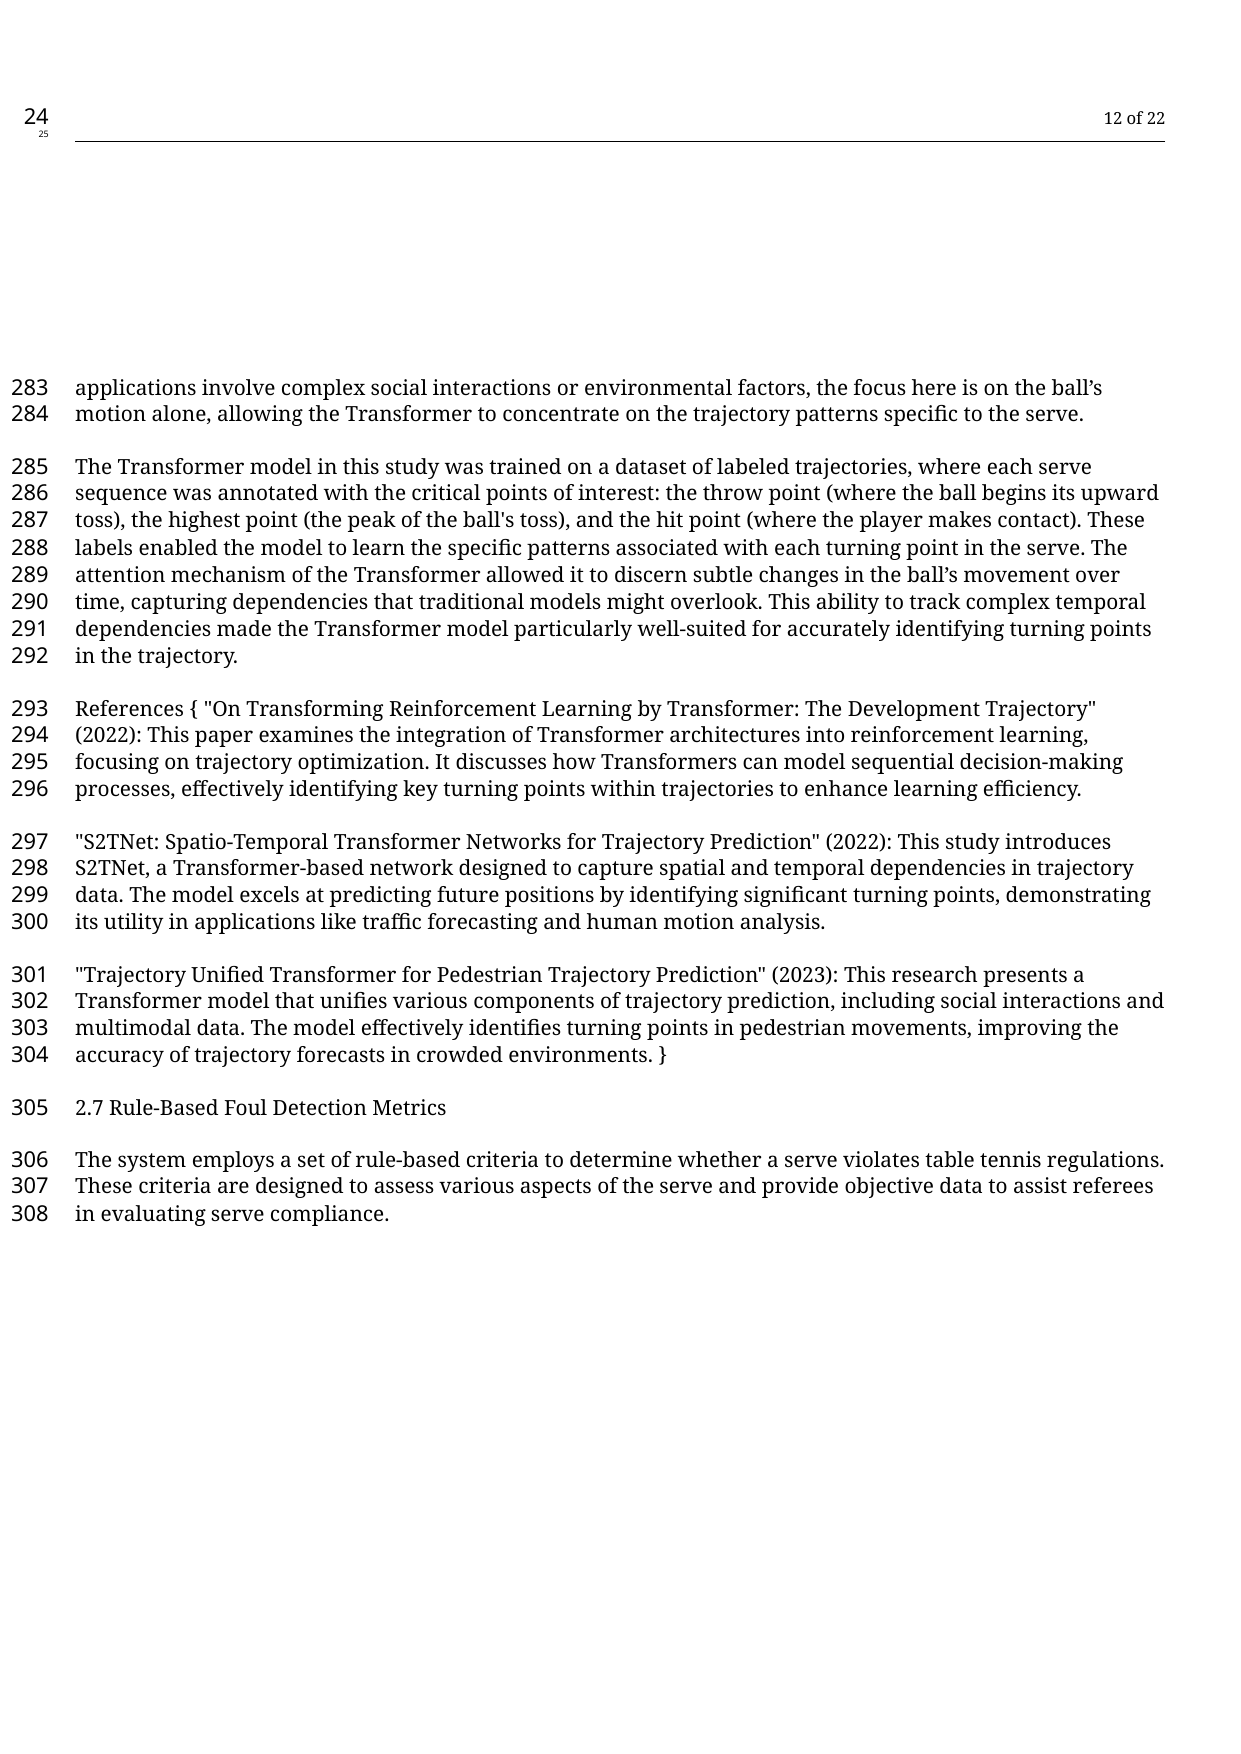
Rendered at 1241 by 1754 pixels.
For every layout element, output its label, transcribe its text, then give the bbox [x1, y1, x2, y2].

subtitle "Trajectory Unified Transformer for Pedestrian Trajectory Prediction" (2023): This research presents a Transformer model that unifies various components of trajectory prediction, including social interactions and multimodal data. The model effectively identifies turning points in pedestrian movements, improving the accuracy of trajectory forecasts in crowded environments. } [75, 961, 1165, 1069]
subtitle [75, 374, 1165, 428]
subtitle The Transformer model in this study was trained on a dataset of labeled trajectories, where each serve sequence was annotated with the critical points of interest: the throw point (where the ball begins its upward toss), the highest point (the peak of the ball's toss), and the hit point (where the player makes contact). These labels enabled the model to learn the specific patterns associated with each turning point in the serve. The attention mechanism of the Transformer allowed it to discern subtle changes in the ball’s movement over time, capturing dependencies that traditional models might overlook. This ability to track complex temporal dependencies made the Transformer model particularly well-suited for accurately identifying turning points in the trajectory. [75, 453, 1165, 669]
subtitle "S2TNet: Spatio-Temporal Transformer Networks for Trajectory Prediction" (2022): This study introduces S2TNet, a Transformer-based network designed to capture spatial and temporal dependencies in trajectory data. The model excels at predicting future positions by identifying significant turning points, demonstrating its utility in applications like traffic forecasting and human motion analysis. [75, 828, 1165, 936]
subtitle The system employs a set of rule-based criteria to determine whether a serve violates table tennis regulations. These criteria are designed to assess various aspects of the serve and provide objective data to assist referees in evaluating serve compliance. [75, 1146, 1165, 1227]
subtitle 2.7 Rule-Based Foul Detection Metrics [75, 1094, 1165, 1121]
subtitle References { "On Transforming Reinforcement Learning by Transformer: The Development Trajectory" (2022): This paper examines the integration of Transformer architectures into reinforcement learning, focusing on trajectory optimization. It discusses how Transformers can model sequential decision-making processes, effectively identifying key turning points within trajectories to enhance learning efficiency. [75, 694, 1165, 803]
